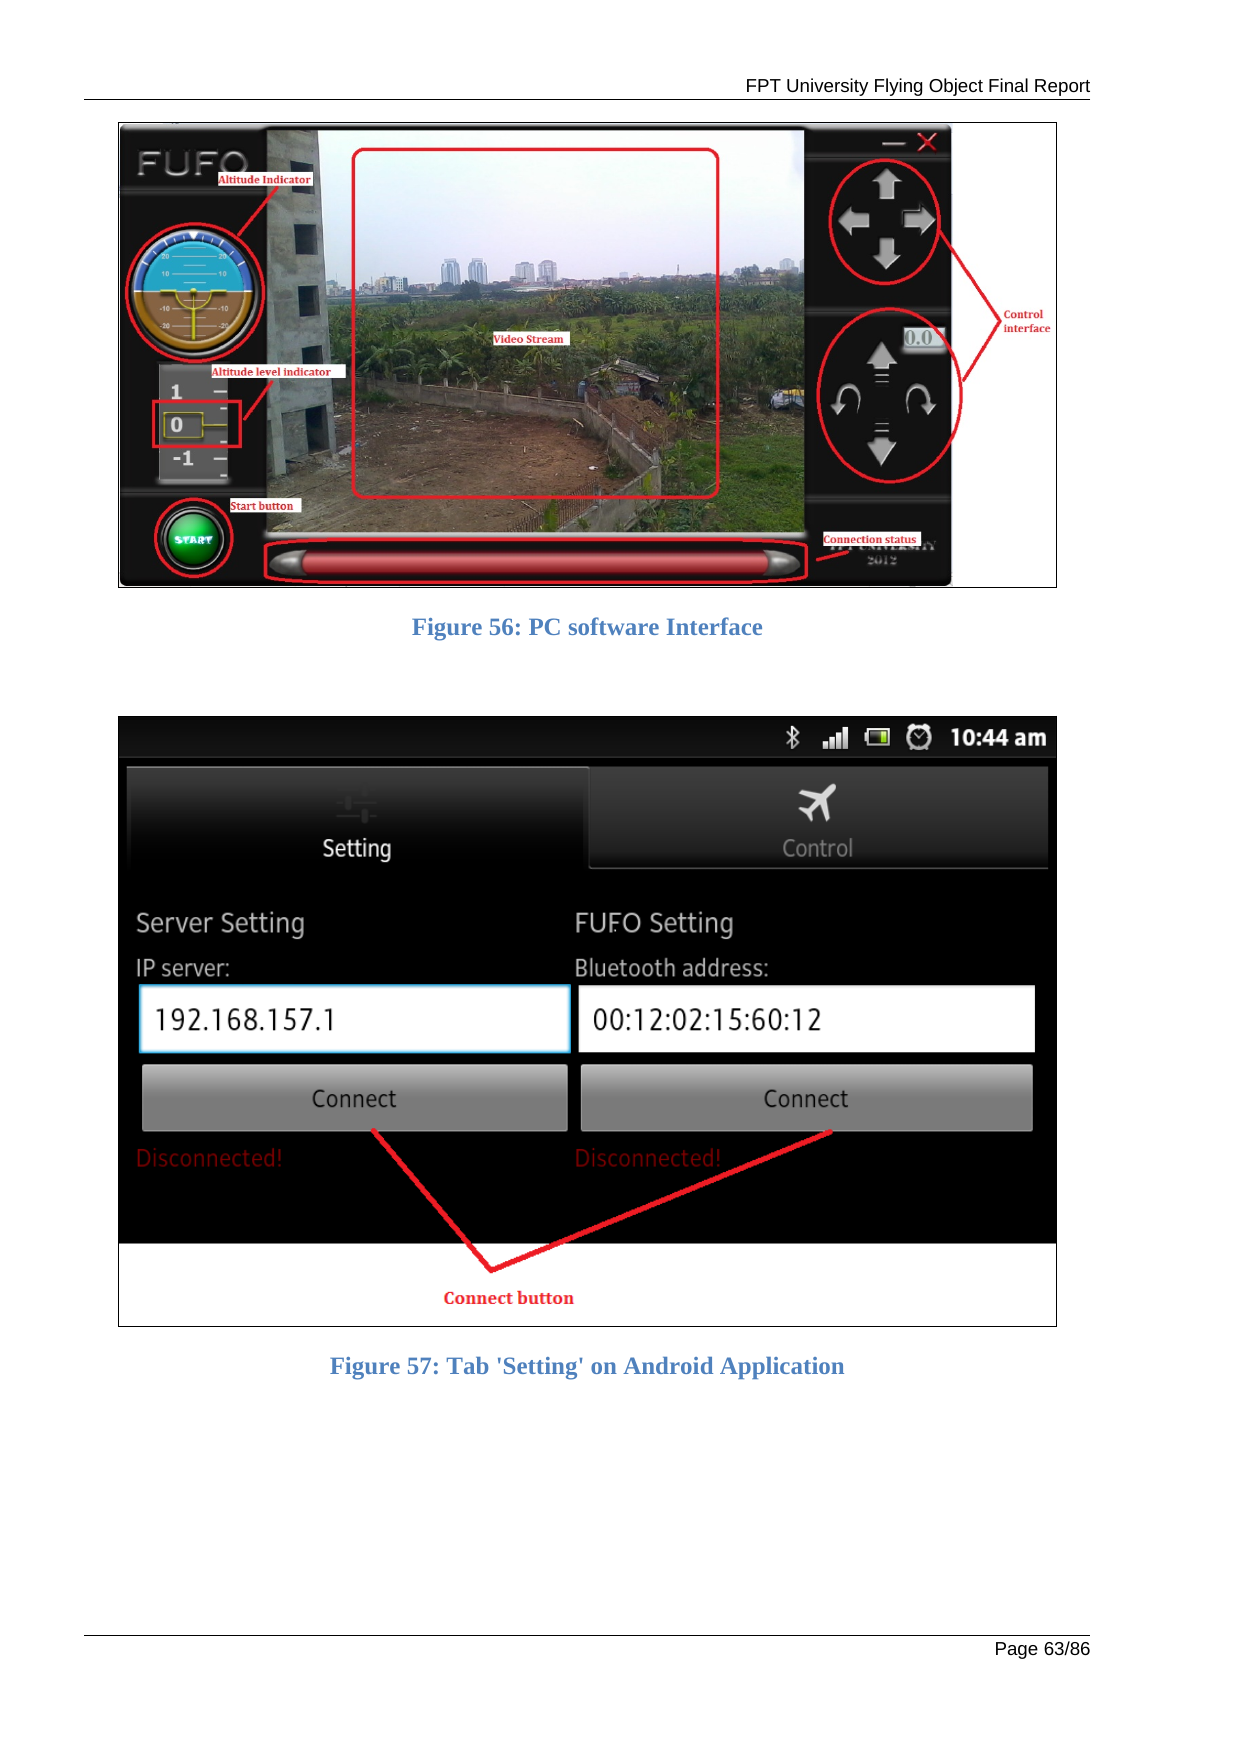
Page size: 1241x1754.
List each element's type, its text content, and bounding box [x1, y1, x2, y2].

picture [119, 717, 1056, 1326]
picture [119, 123, 1056, 587]
